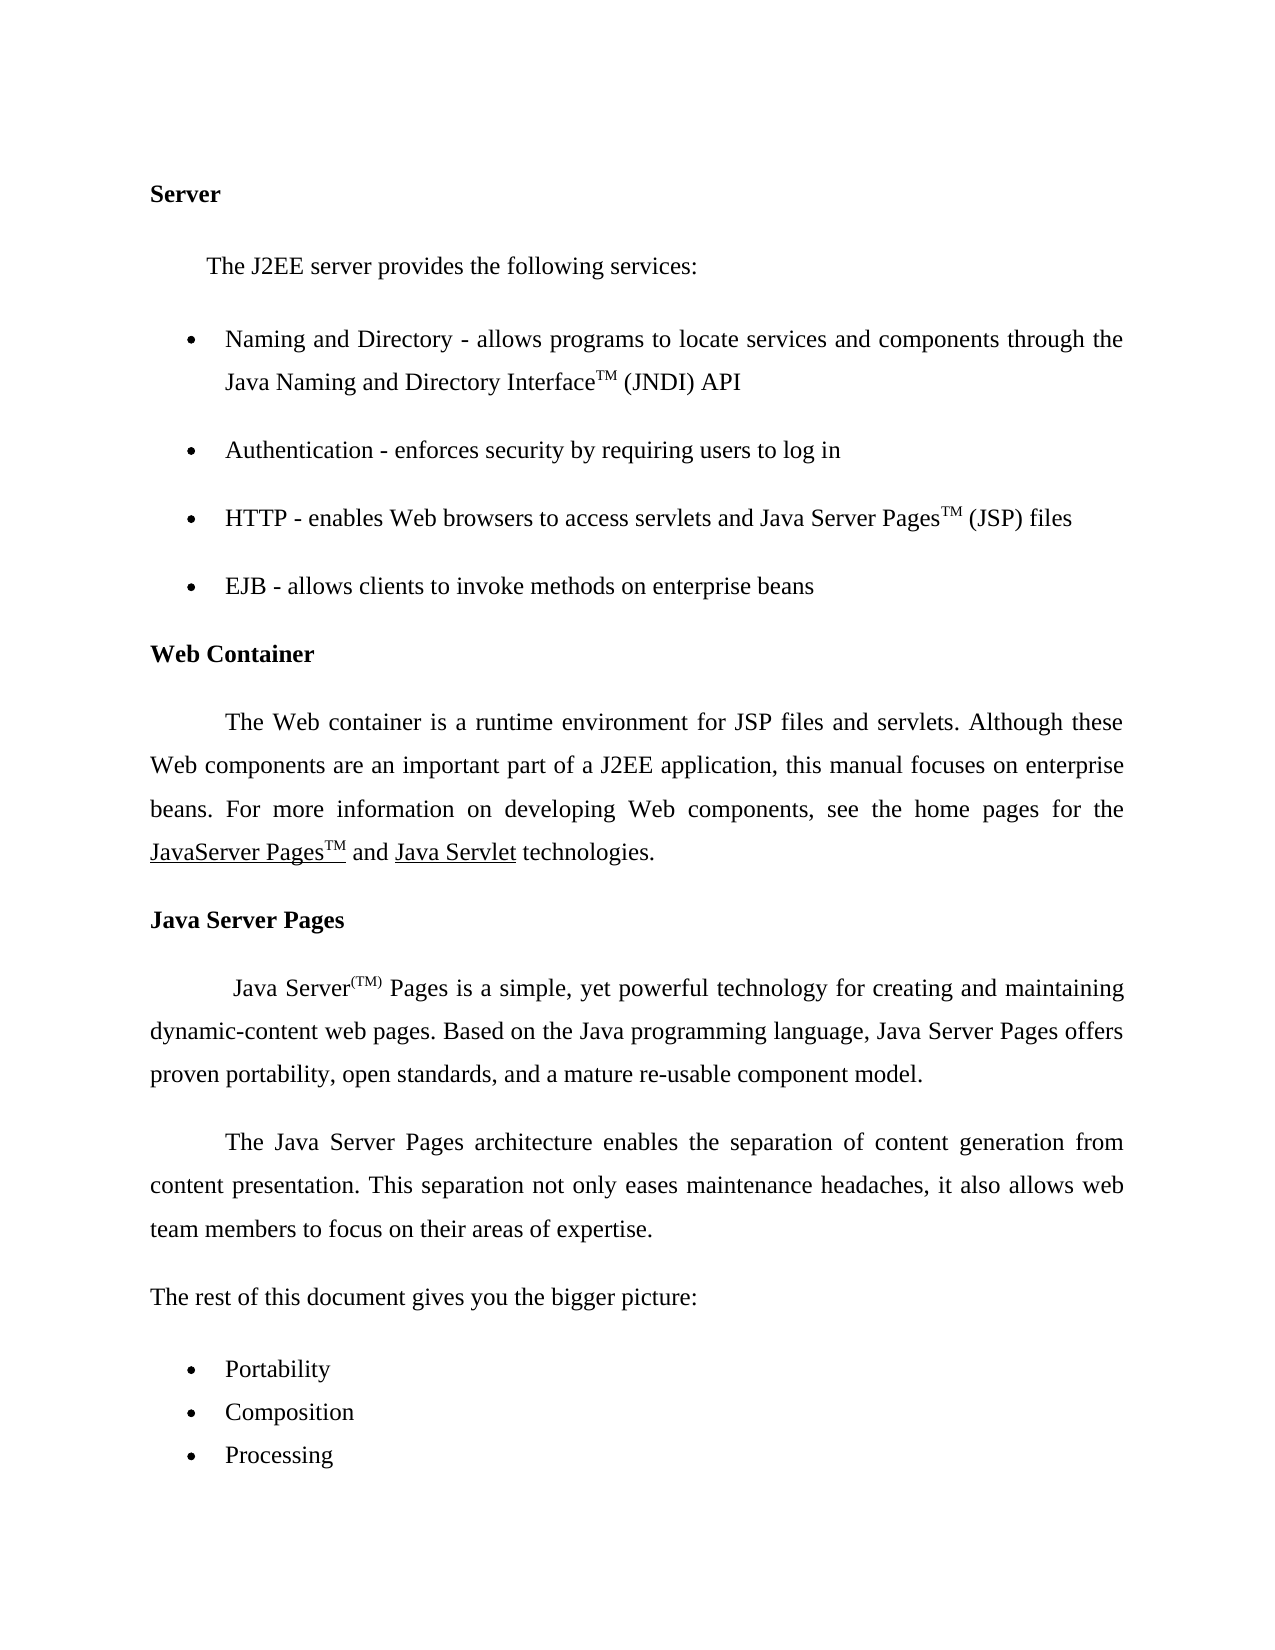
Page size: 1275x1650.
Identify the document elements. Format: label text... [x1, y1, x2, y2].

list Processing [187, 1440, 1125, 1469]
text The J2EE server provides the following services: [75, 251, 1125, 280]
text The Web container is a runtime environment for JSP files and servlets. Although these Web components are an important part of a J2EE application, this manual focuses on enterprise beans. For more information on developing Web components, see the home pages for the JavaServer PagesTM and Java Servlet technologies. [150, 707, 1125, 866]
list Portability [187, 1354, 1125, 1383]
text The Java Server Pages architecture enables the separation of content generation from content presentation. This separation not only eases maintenance headaches, it also allows web team members to focus on their areas of expertise. [150, 1127, 1125, 1242]
text Web Container [150, 639, 1125, 668]
text The rest of this document gives you the bigger picture: [150, 1282, 1125, 1311]
text Server [150, 179, 1125, 208]
list Naming and Directory - allows programs to locate services and components through the Java Naming and Directory InterfaceTM (JNDI) API [187, 324, 1125, 396]
list Authentication - enforces security by requiring users to log in [187, 435, 1125, 464]
text Java Server(TM) Pages is a simple, yet powerful technology for creating and maintaining dynamic-content web pages. Based on the Java programming language, Java Server Pages offers proven portability, open standards, and a mature re-usable component model. [150, 973, 1125, 1088]
list HTTP - enables Web browsers to access servlets and Java Server PagesTM (JSP) files [187, 503, 1125, 532]
list Composition [187, 1397, 1125, 1426]
text Java Server Pages [150, 905, 1125, 934]
list EJB - allows clients to invoke methods on enterprise beans [187, 571, 1125, 600]
